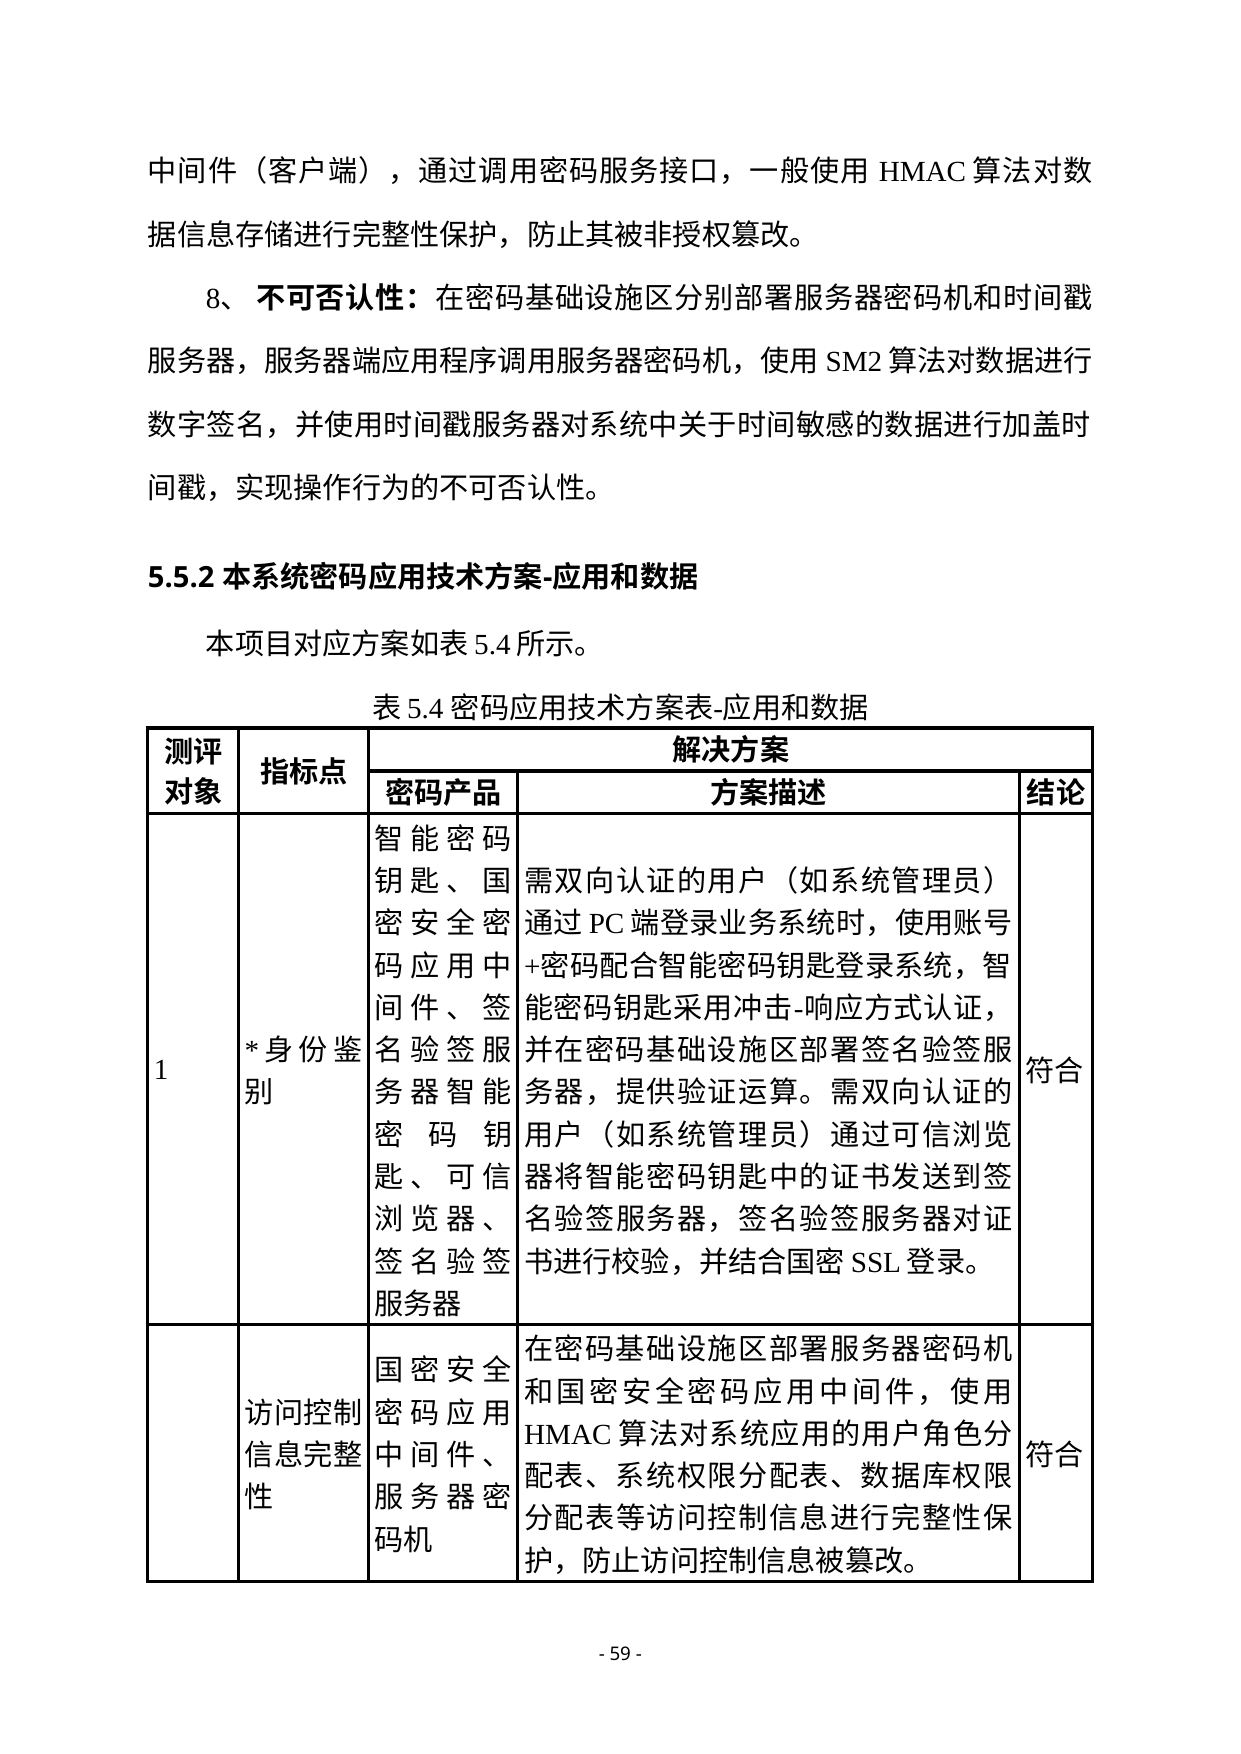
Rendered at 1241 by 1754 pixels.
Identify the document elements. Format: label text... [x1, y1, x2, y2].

table_cell 国密安全密码应用中间件、服务器密码机 [370, 1326, 516, 1579]
table_header 解决方案 [370, 730, 1091, 769]
table_cell 需双向认证的用户（如系统管理员）通过PC端登录业务系统时，使用账号+密码配合智能密码钥匙登录系统，智能密码钥匙采用冲击-响应方式认证，并在密码基础设施区部署签名验签服务器，提供验证运算。需双向认证的用户（如系统管理员）通过可信浏览器将智能密码钥匙中的证书发送到签名验签服务器，签名验签服务器对证书进行校验，并结合国密SSL登录。 [519, 815, 1018, 1323]
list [148, 148, 1092, 253]
text 表5.4 密码应用技术方案表-应用和数据 [148, 684, 1092, 726]
table_cell *身份鉴别 [240, 815, 367, 1323]
table_cell 符合 [1021, 1326, 1091, 1579]
table_cell 结论 [1021, 773, 1091, 812]
table_cell 符合 [1021, 815, 1091, 1323]
table_cell 密码产品 [370, 773, 516, 812]
table_cell 访问控制信息完整性 [240, 1326, 367, 1579]
table_header 指标点 [240, 730, 367, 812]
table_cell 方案描述 [519, 773, 1018, 812]
subtitle 5.5.2 本系统密码应用技术方案-应用和数据 [148, 553, 1092, 596]
table_cell [149, 1326, 237, 1579]
table_header 测评对象 [149, 730, 237, 812]
list 不可否认性：在密码基础设施区分别部署服务器密码机和时间戳服务器，服务器端应用程序调用服务器密码机，使用SM2算法对数据进行数字签名，并使用时间戳服务器对系统中关于时间敏感的数据进行加盖时间戳，实现操作行为的不可否认性。 [148, 274, 1092, 507]
table_cell 智能密码钥匙、国密安全密码应用中间件、签名验签服务器智能密码钥匙、可信浏览器、签名验签服务器 [370, 815, 516, 1323]
text 本项目对应方案如表5.4所示。 [206, 621, 1092, 663]
table_cell 在密码基础设施区部署服务器密码机和国密安全密码应用中间件，使用HMAC算法对系统应用的用户角色分配表、系统权限分配表、数据库权限分配表等访问控制信息进行完整性保护，防止访问控制信息被篡改。 [519, 1326, 1018, 1579]
table_cell 1 [149, 815, 237, 1323]
